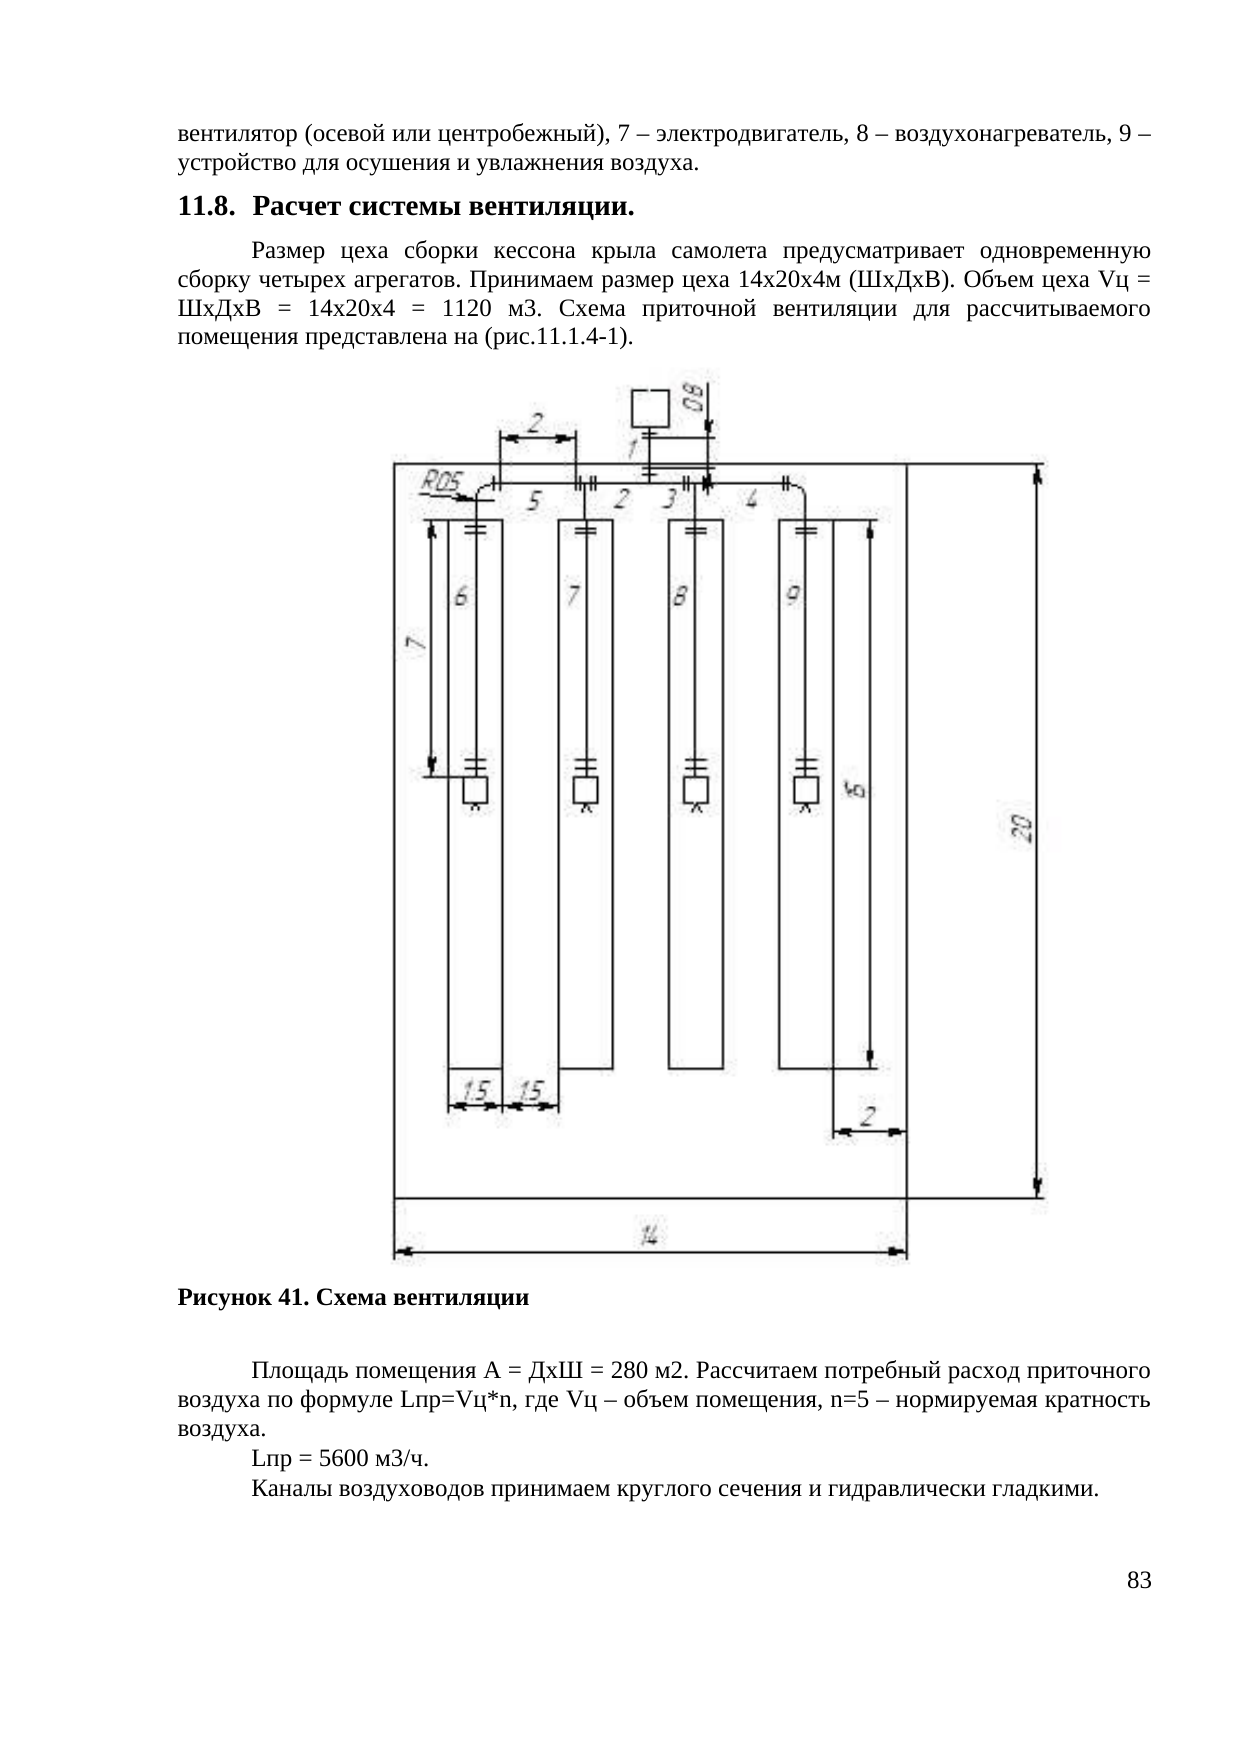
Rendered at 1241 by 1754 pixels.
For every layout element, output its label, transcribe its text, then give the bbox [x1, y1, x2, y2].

text Каналы воздуховодов принимаем круглого сечения и гидравлически гладкими. [177, 1473, 1152, 1502]
text Рисунок 41. Схема вентиляции [177, 1282, 1152, 1310]
text Lпр = 5600 м3/ч. [177, 1443, 1152, 1472]
text Размер цеха сборки кессона крыла самолета предусматривает одновременную сборку четырех агрегатов. Принимаем размер цеха 14х20х4м (ШхДхВ). Объем цеха Vц = ШхДхВ = 14х20х4 = 1120 м3. Схема приточной вентиляции для рассчитываемого помещения представлена на (рис.11.1.4-1). [177, 235, 1152, 350]
text Расчет системы вентиляции. [177, 188, 1152, 222]
picture [357, 351, 1062, 1280]
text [177, 118, 1152, 176]
text Площадь помещения A = ДхШ = 280 м2. Рассчитаем потребный расход приточного воздуха по формуле Lпр=Vц*n, где Vц – объем помещения, n=5 – нормируемая кратность воздуха. [177, 1355, 1152, 1441]
